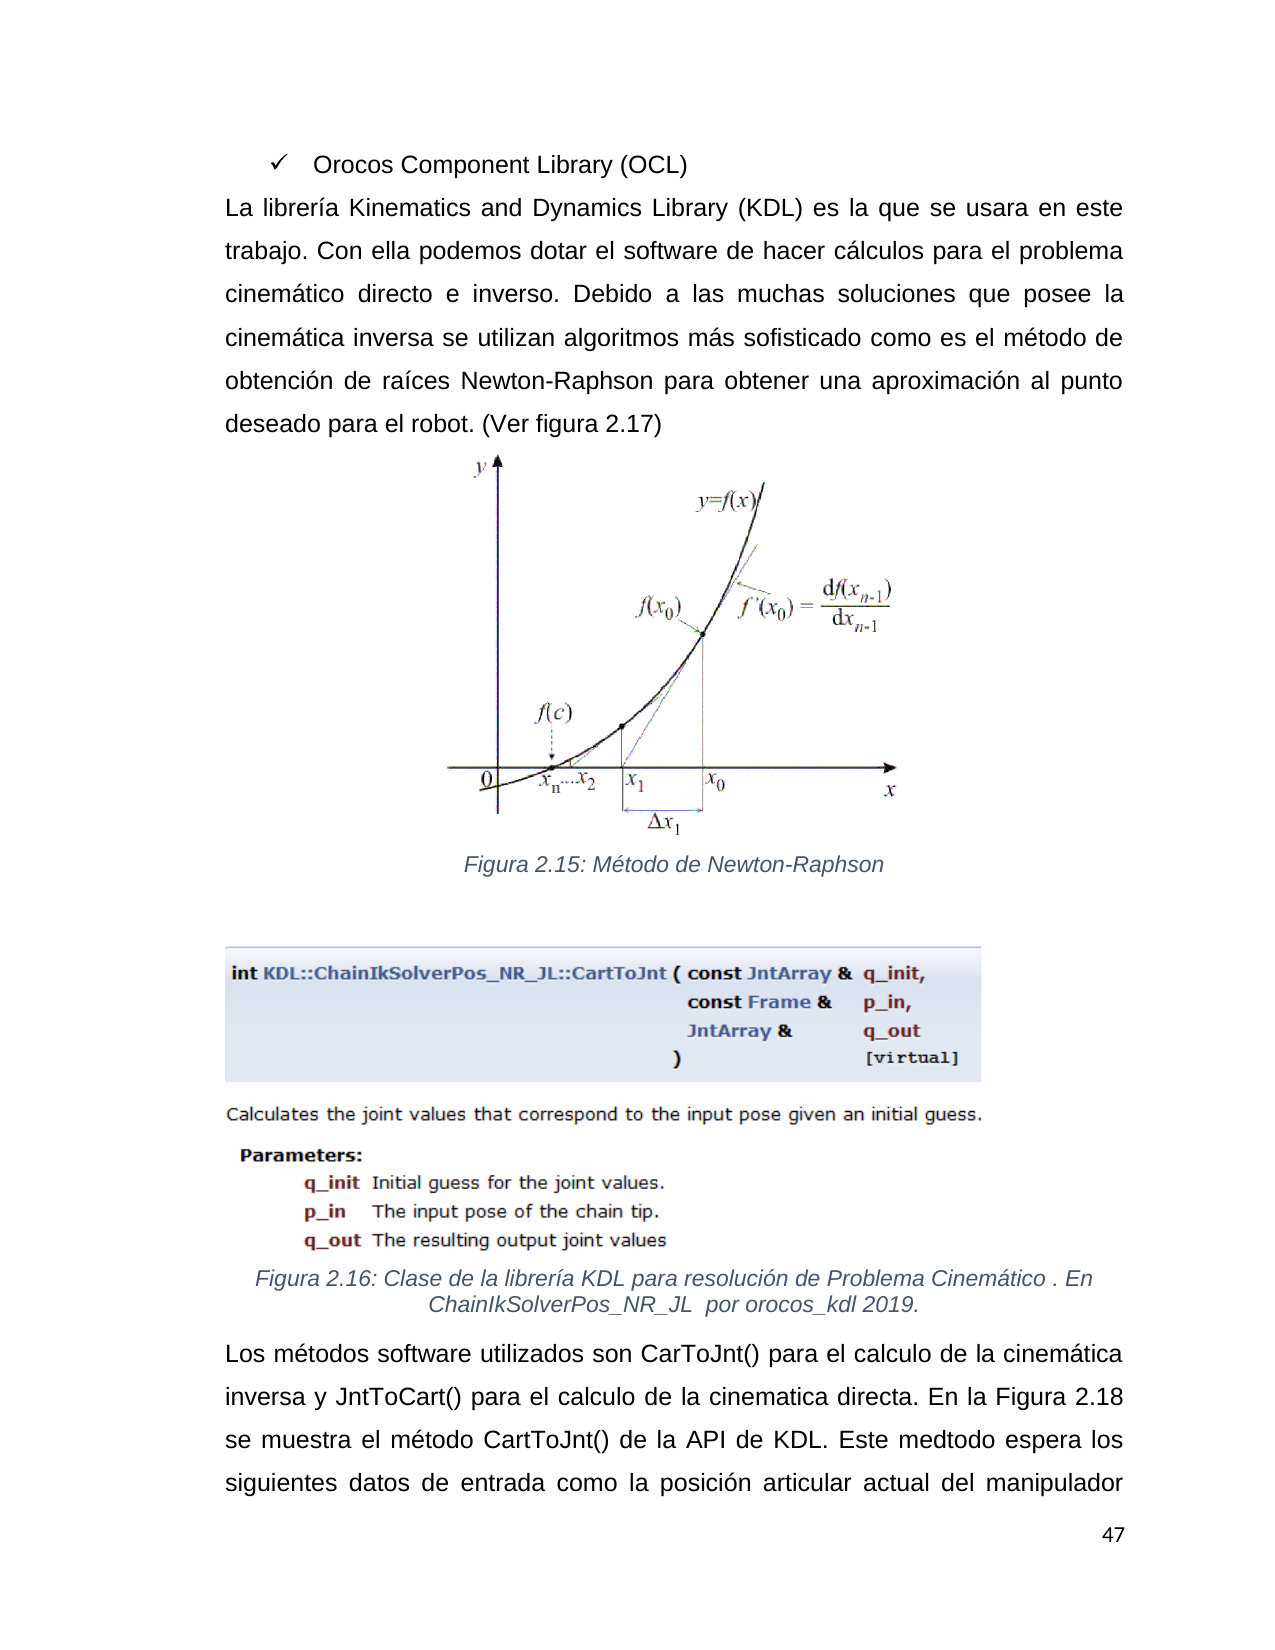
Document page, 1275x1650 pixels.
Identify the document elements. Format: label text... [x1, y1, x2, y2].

text Figura 2.16: Clase de la librería KDL para resolución de Problema Cinemático . En ChainIkSolverPos_NR_JL por orocos_kdl 2019. [225, 1265, 1125, 1318]
picture [447, 451, 903, 835]
picture [225, 944, 982, 1252]
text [225, 1339, 1125, 1497]
text La librería Kinematics and Dynamics Library (KDL) es la que se usara en este trabajo. Con ella podemos dotar el software de hacer cálculos para el problema cinemático directo e inverso. Debido a las muchas soluciones que posee la cinemática inversa se utilizan algoritmos más sofisticado como es el método de obtención de raíces Newton-Raphson para obtener una aproximación al punto deseado para el robot. (Ver figura 2.17) [225, 193, 1125, 438]
list Orocos Component Library (OCL) [268, 150, 1125, 179]
text Figura 2.15: Método de Newton-Raphson [225, 851, 1125, 877]
